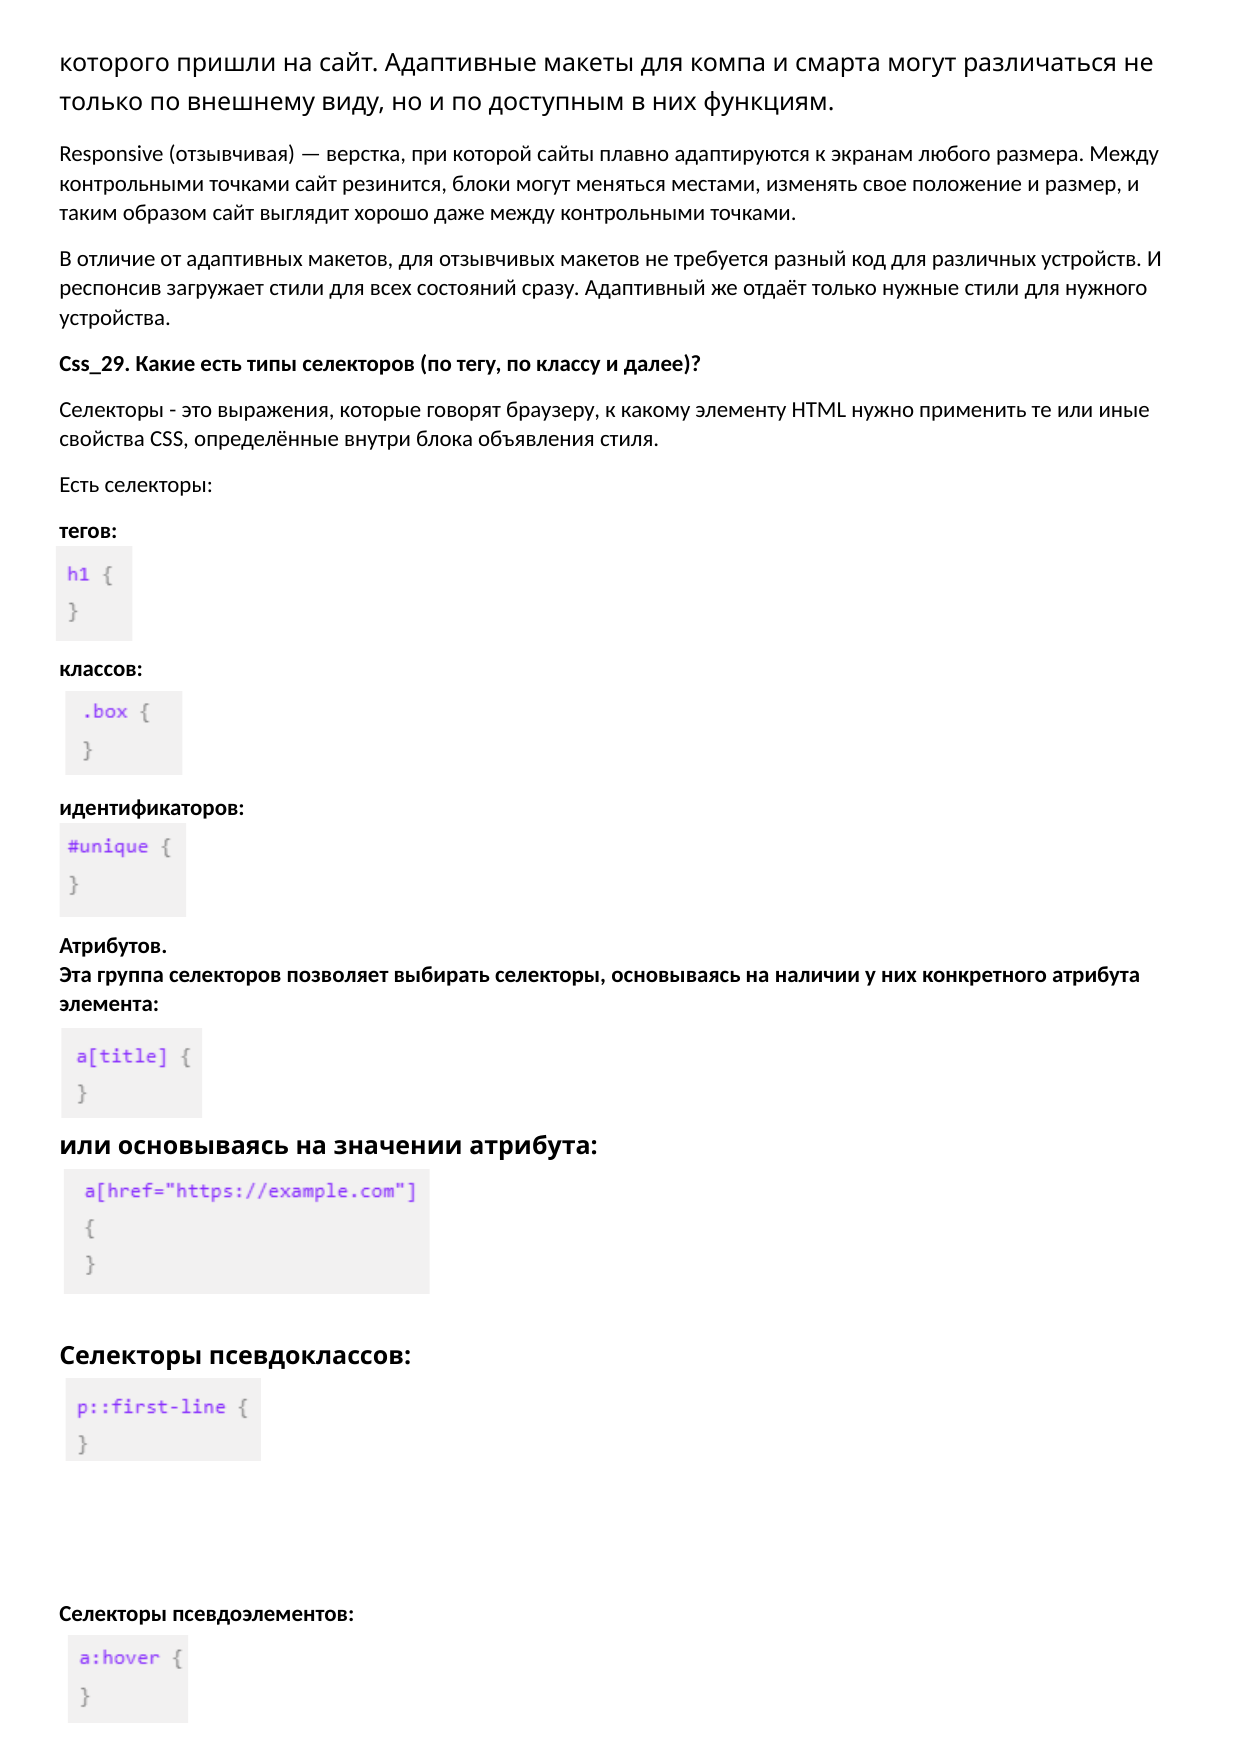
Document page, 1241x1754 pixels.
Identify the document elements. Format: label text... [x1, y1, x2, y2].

text Responsive (отзывчивая) — верстка, при которой сайты плавно адаптируются к экранам любого размера. Между контрольными точками сайт резинится, блоки могут меняться местами, изменять свое положение и размер, и таким образом сайт выглядит хорошо даже между контрольными точками. [59, 139, 1181, 226]
picture [65, 691, 183, 775]
text классов: [59, 654, 1181, 683]
text Селекторы псевдоклассов: [59, 1337, 1181, 1371]
picture [63, 1169, 430, 1294]
text Есть селекторы: [59, 470, 1181, 498]
picture [59, 823, 187, 917]
text Селекторы - это выражения, которые говорят браузеру, к какому элементу HTML нужно применить те или иные свойства CSS, определённые внутри блока объявления стиля. [59, 395, 1181, 452]
text Селекторы псевдоэлементов: [59, 1599, 1181, 1627]
picture [67, 1635, 189, 1723]
picture [65, 1378, 261, 1461]
text или основываясь на значении атрибута: [59, 1128, 1181, 1162]
text тегов: [59, 516, 1181, 544]
picture [55, 546, 133, 641]
text Css_29. Какие есть типы селекторов (по тегу, по классу и далее)? [59, 349, 1181, 377]
text В отличие от адаптивных макетов, для отзывчивых макетов не требуется разный код для различных устройств. И респонсив загружает стили для всех состояний сразу. Адаптивный же отдаёт только нужные стили для нужного устройства. [59, 244, 1181, 331]
picture [61, 1028, 203, 1118]
text Атрибутов. Эта группа селекторов позволяет выбирать селекторы, основываясь на наличии у них конкретного атрибута элемента: [59, 931, 1181, 1018]
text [59, 44, 1181, 118]
text идентификаторов: [59, 793, 1181, 821]
